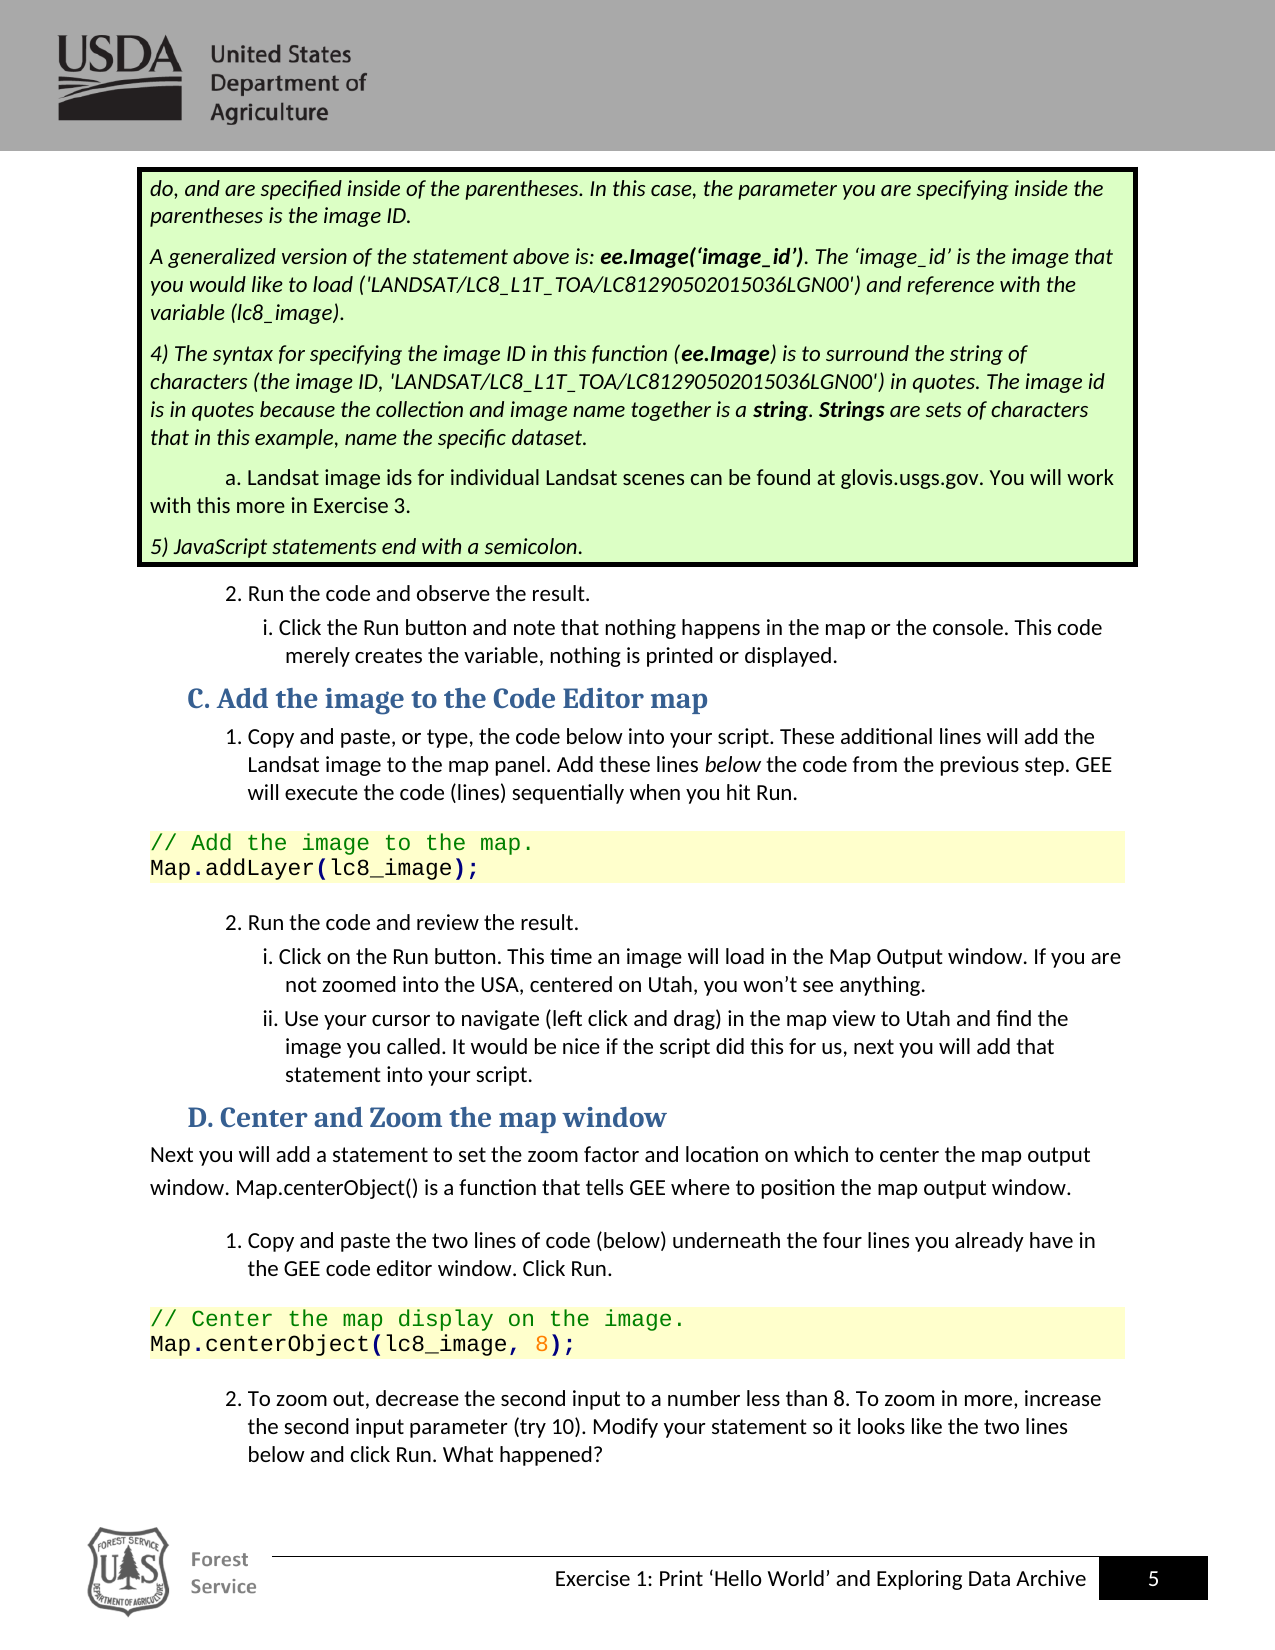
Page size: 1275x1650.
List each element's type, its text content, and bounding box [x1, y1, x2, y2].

list Center and Zoom the map window [187, 1101, 1125, 1134]
list Run the code and review the result. [225, 908, 1125, 936]
list Run the code and observe the result. [225, 579, 1125, 607]
picture [0, 0, 1275, 151]
text 4) The syntax for specifying the image ID in this function (ee.Image) is to surround the string of characters (the image ID, 'LANDSAT/LC8_L1T_TOA/LC81290502015036LGN00') in quotes. The image id is in quotes because the collection and image name together is a string. Strings are sets of characters that in this example, name the specific dataset. [142, 332, 1133, 451]
text Map.centerObject(lc8_image, 8); [150, 1333, 1125, 1359]
text Next you will add a statement to set the zoom factor and location on which to center the map output window. Map.centerObject() is a function that tells GEE where to position the map output window. [150, 1141, 1125, 1201]
list Click the Run button and note that nothing happens in the map or the console. This code merely creates the variable, nothing is printed or displayed. [262, 613, 1125, 669]
text // Center the map display on the image. [150, 1307, 1125, 1333]
text a. Landsat image ids for individual Landsat scenes can be found at glovis.usgs.gov. You will work with this more in Exercise 3. [142, 457, 1133, 519]
list Use your cursor to navigate (left click and drag) in the map view to Utah and find the image you called. It would be nice if the script did this for us, next you will add that statement into your script. [262, 1004, 1125, 1088]
list To zoom out, decrease the second input to a number less than 8. To zoom in more, increase the second input parameter (try 10). Modify your statement so it looks like the two lines below and click Run. What happened? [225, 1384, 1125, 1468]
list Add the image to the Code Editor map [187, 682, 1125, 716]
list Copy and paste, or type, the code below into your script. These additional lines will add the Landsat image to the map panel. Add these lines below the code from the previous step. GEE will execute the code (lines) sequentially when you hit Run. [225, 722, 1125, 806]
text A generalized version of the statement above is: ee.Image(‘image_id’). The ‘image_id’ is the image that you would like to load ('LANDSAT/LC8_L1T_TOA/LC81290502015036LGN00') and reference with the variable (lc8_image). [142, 235, 1133, 326]
list Copy and paste the two lines of code (below) underneath the four lines you already have in the GEE code editor window. Click Run. [225, 1226, 1125, 1282]
text Map.addLayer(lc8_image); [150, 857, 1125, 883]
list Click on the Run button. This time an image will load in the Map Output window. If you are not zoomed into the USA, centered on Utah, you won’t see anything. [262, 942, 1125, 998]
text // Add the image to the map. [150, 831, 1125, 857]
picture [80, 1523, 265, 1626]
text 5) JavaScript statements end with a semicolon. [142, 525, 1133, 562]
